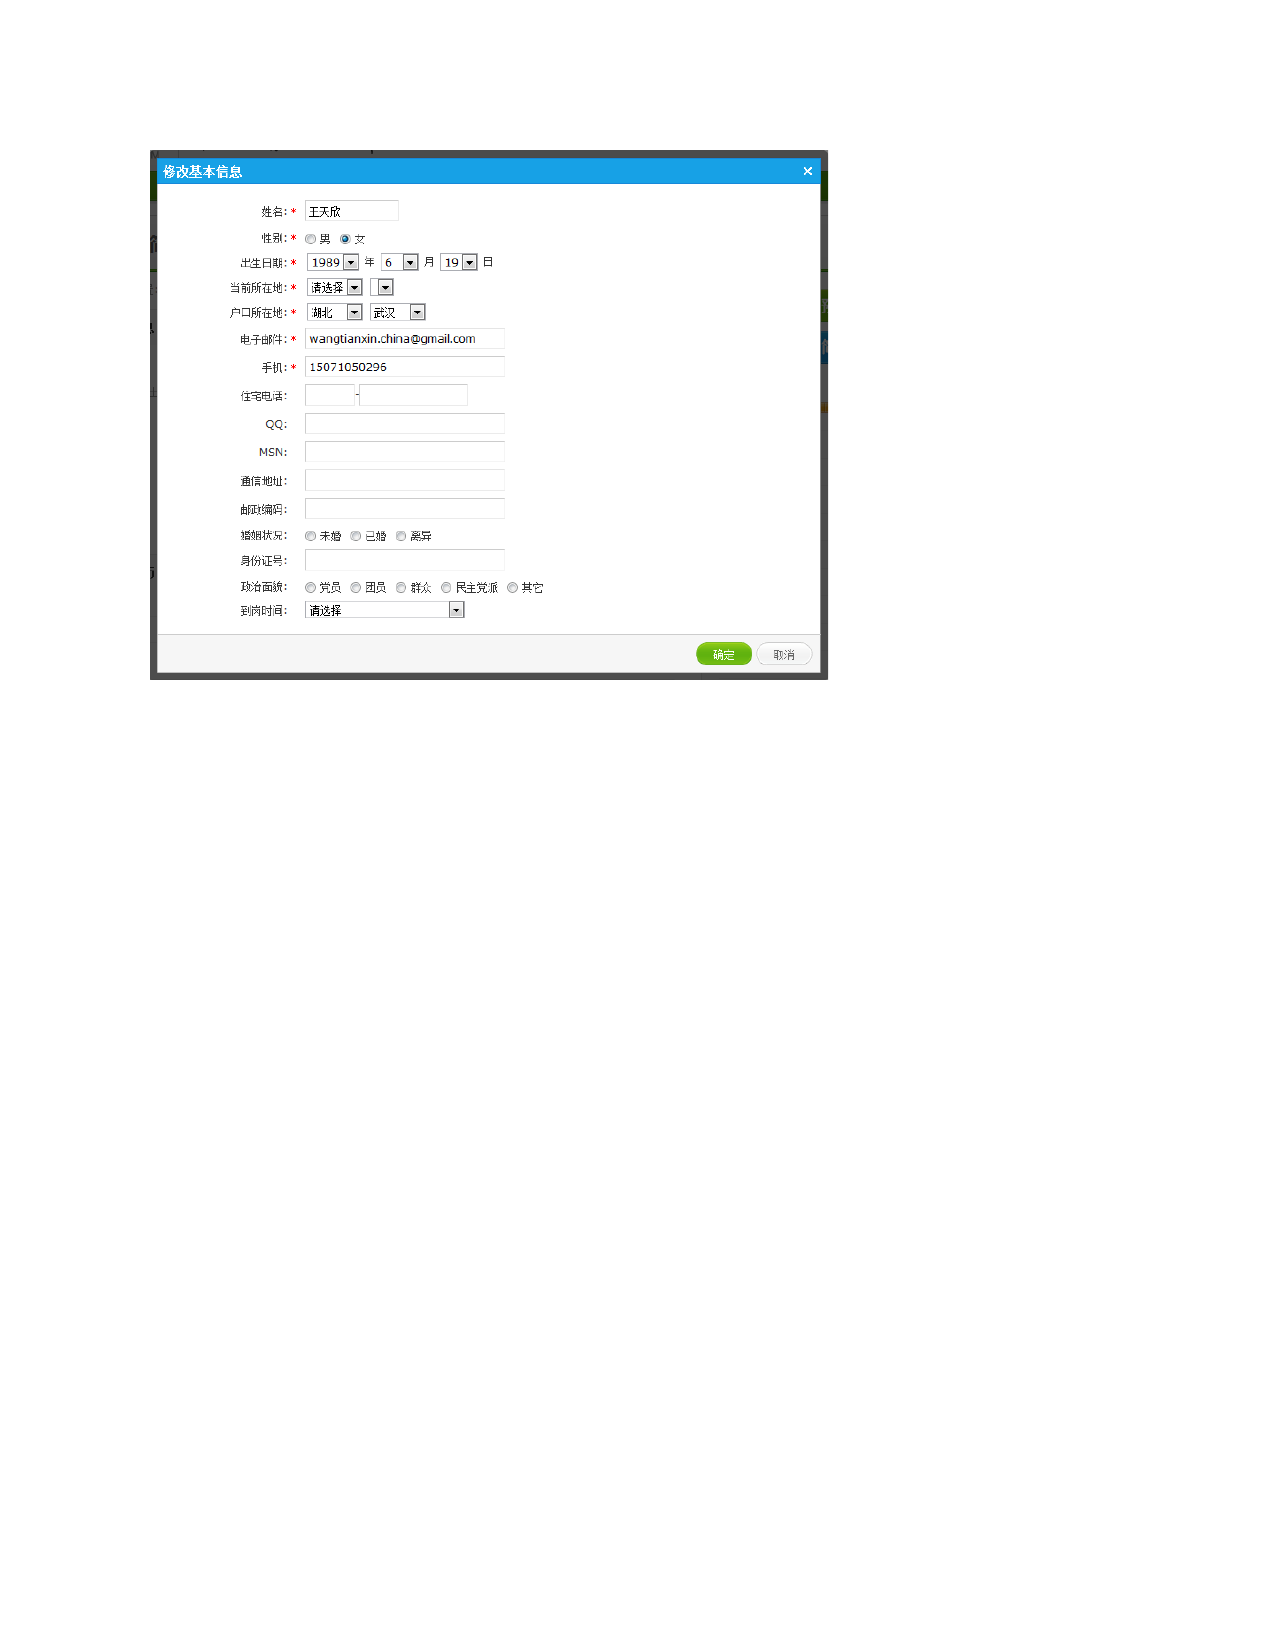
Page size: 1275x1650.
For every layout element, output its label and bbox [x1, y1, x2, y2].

picture [150, 150, 829, 680]
